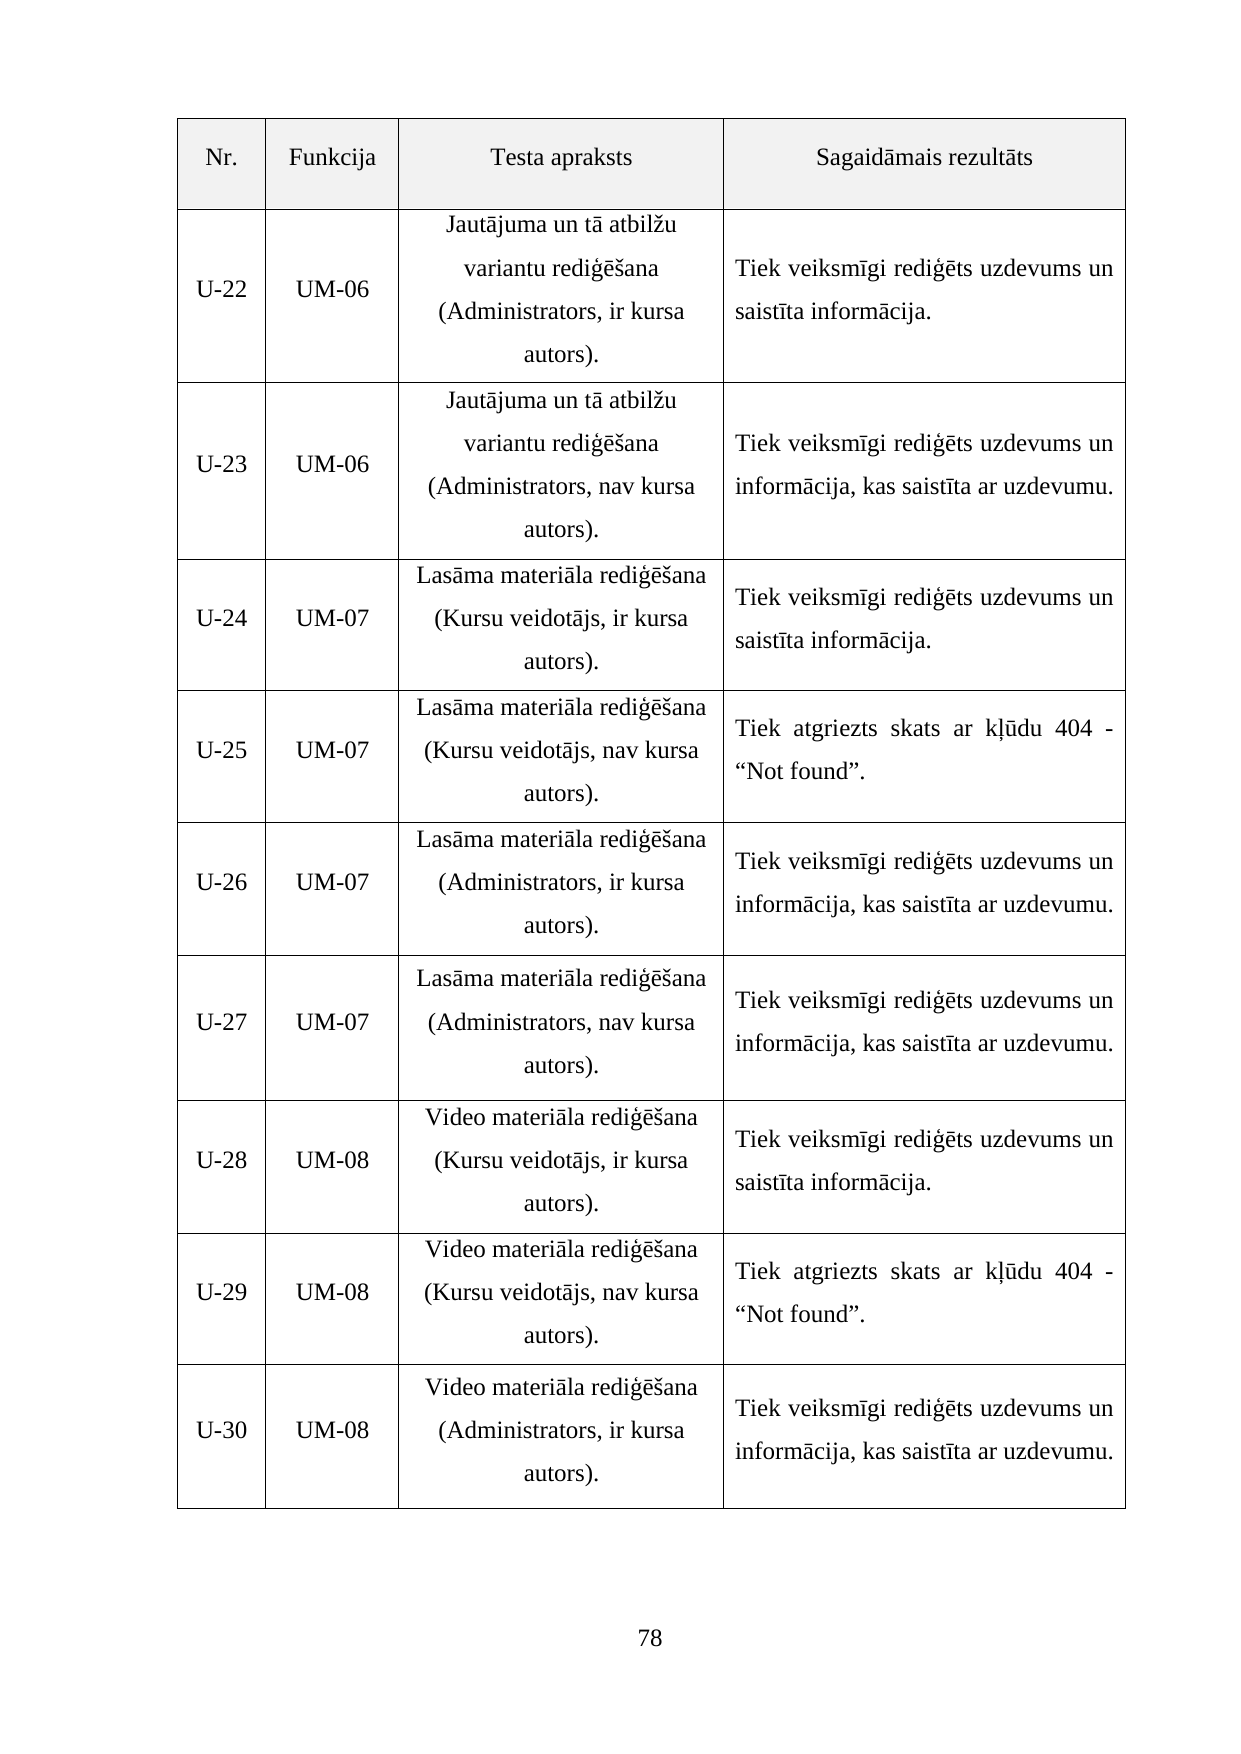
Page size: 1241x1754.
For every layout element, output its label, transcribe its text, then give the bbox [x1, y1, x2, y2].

table_cell Tiek veiksmīgi rediģēts uzdevums un informācija, kas saistīta ar uzdevumu. [724, 956, 1125, 1100]
table_cell Lasāma materiāla rediģēšana (Kursu veidotājs, ir kursa autors). [399, 560, 723, 689]
table_header Testa apraksts [399, 119, 723, 208]
table_cell Video materiāla rediģēšana (Administrators, ir kursa autors). [399, 1365, 723, 1507]
table_header Funkcija [266, 119, 398, 208]
table_cell UM-08 [266, 1234, 398, 1364]
table_cell U-25 [178, 691, 265, 822]
table_header Nr. [178, 119, 265, 208]
table_cell UM-07 [266, 823, 398, 955]
table_cell U-23 [178, 383, 265, 559]
table_header Sagaidāmais rezultāts [724, 119, 1125, 208]
table_cell Tiek atgriezts skats ar kļūdu 404 - “Not found”. [724, 691, 1125, 822]
table_cell U-29 [178, 1234, 265, 1364]
table_cell Tiek atgriezts skats ar kļūdu 404 - “Not found”. [724, 1234, 1125, 1364]
table_cell UM-07 [266, 560, 398, 689]
table_cell Video materiāla rediģēšana (Kursu veidotājs, nav kursa autors). [399, 1234, 723, 1364]
table_cell Tiek veiksmīgi rediģēts uzdevums un saistīta informācija. [724, 560, 1125, 689]
table_cell Tiek veiksmīgi rediģēts uzdevums un informācija, kas saistīta ar uzdevumu. [724, 383, 1125, 559]
table_cell Lasāma materiāla rediģēšana (Administrators, nav kursa autors). [399, 956, 723, 1100]
table_cell UM-06 [266, 383, 398, 559]
table_cell U-28 [178, 1101, 265, 1233]
table_cell Lasāma materiāla rediģēšana (Administrators, ir kursa autors). [399, 823, 723, 955]
table_cell Tiek veiksmīgi rediģēts uzdevums un informācija, kas saistīta ar uzdevumu. [724, 823, 1125, 955]
table_cell UM-06 [266, 210, 398, 382]
table_cell Jautājuma un tā atbilžu variantu rediģēšana (Administrators, nav kursa autors). [399, 383, 723, 559]
table_cell UM-08 [266, 1365, 398, 1507]
table_cell Tiek veiksmīgi rediģēts uzdevums un saistīta informācija. [724, 1101, 1125, 1233]
table_cell U-27 [178, 956, 265, 1100]
table_cell U-26 [178, 823, 265, 955]
table_cell Lasāma materiāla rediģēšana (Kursu veidotājs, nav kursa autors). [399, 691, 723, 822]
table_cell U-24 [178, 560, 265, 689]
table_cell UM-08 [266, 1101, 398, 1233]
table_cell U-22 [178, 210, 265, 382]
table_cell UM-07 [266, 956, 398, 1100]
table_cell UM-07 [266, 691, 398, 822]
table_cell Tiek veiksmīgi rediģēts uzdevums un saistīta informācija. [724, 210, 1125, 382]
table_cell U-30 [178, 1365, 265, 1507]
table_cell Jautājuma un tā atbilžu variantu rediģēšana (Administrators, ir kursa autors). [399, 210, 723, 382]
table_cell Video materiāla rediģēšana (Kursu veidotājs, ir kursa autors). [399, 1101, 723, 1233]
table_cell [724, 1365, 1125, 1507]
